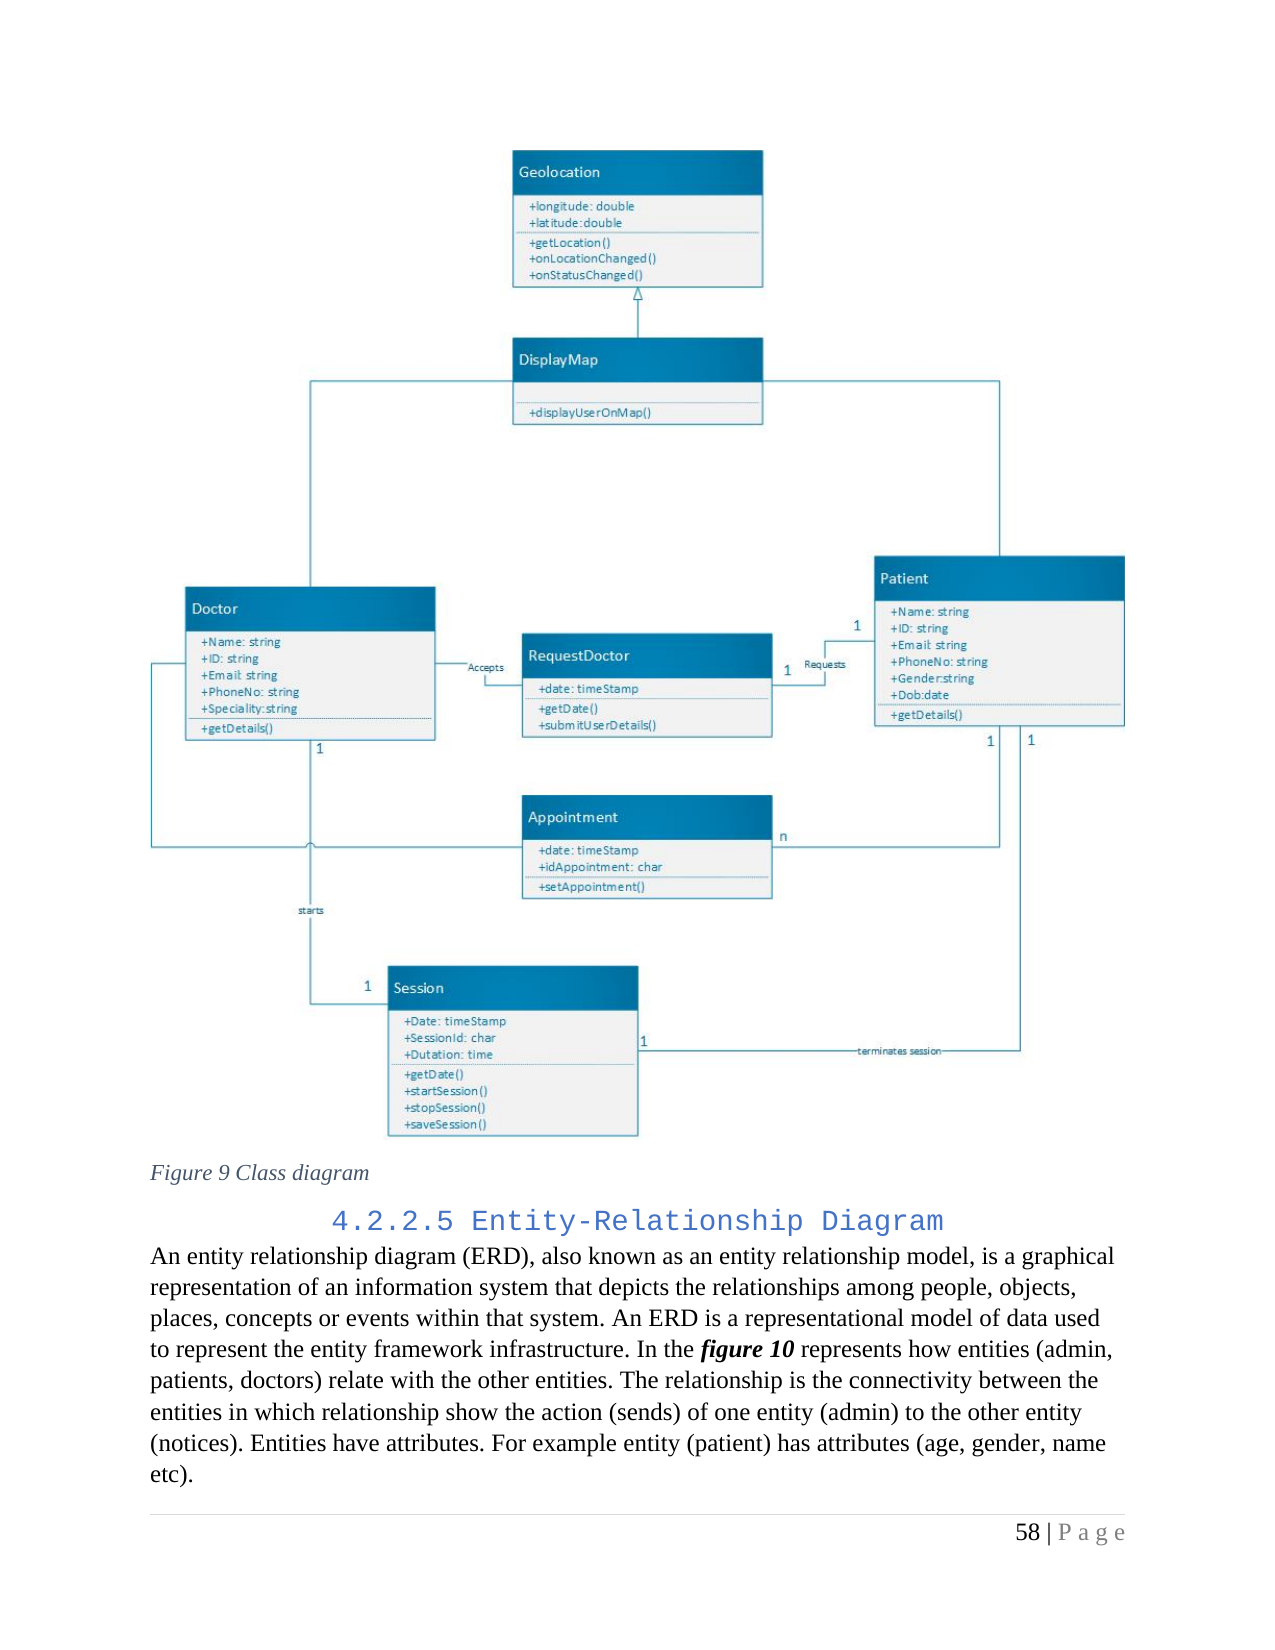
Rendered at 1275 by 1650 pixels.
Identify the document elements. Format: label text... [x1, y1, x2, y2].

picture [881, 573, 928, 584]
text 4.2.2.5 Entity-Relationship Diagram [150, 1206, 1125, 1239]
text Figure 9 Class diagram [150, 1158, 1125, 1185]
picture [150, 150, 1125, 1140]
text An entity relationship diagram (ERD), also known as an entity relationship model, is a graphical representation of an information system that depicts the relationships among people, objects, places, concepts or events within that system. An ERD is a representational model of data used to represent the entity framework infrastructure. In the figure 10 represents how entities (admin, patients, doctors) relate with the other entities. The relationship is the connectivity between the entities in which relationship show the action (sends) of one entity (admin) to the other entity (notices). Entities have attributes. For example entity (patient) has attributes (age, gender, name etc). [150, 1241, 1125, 1487]
